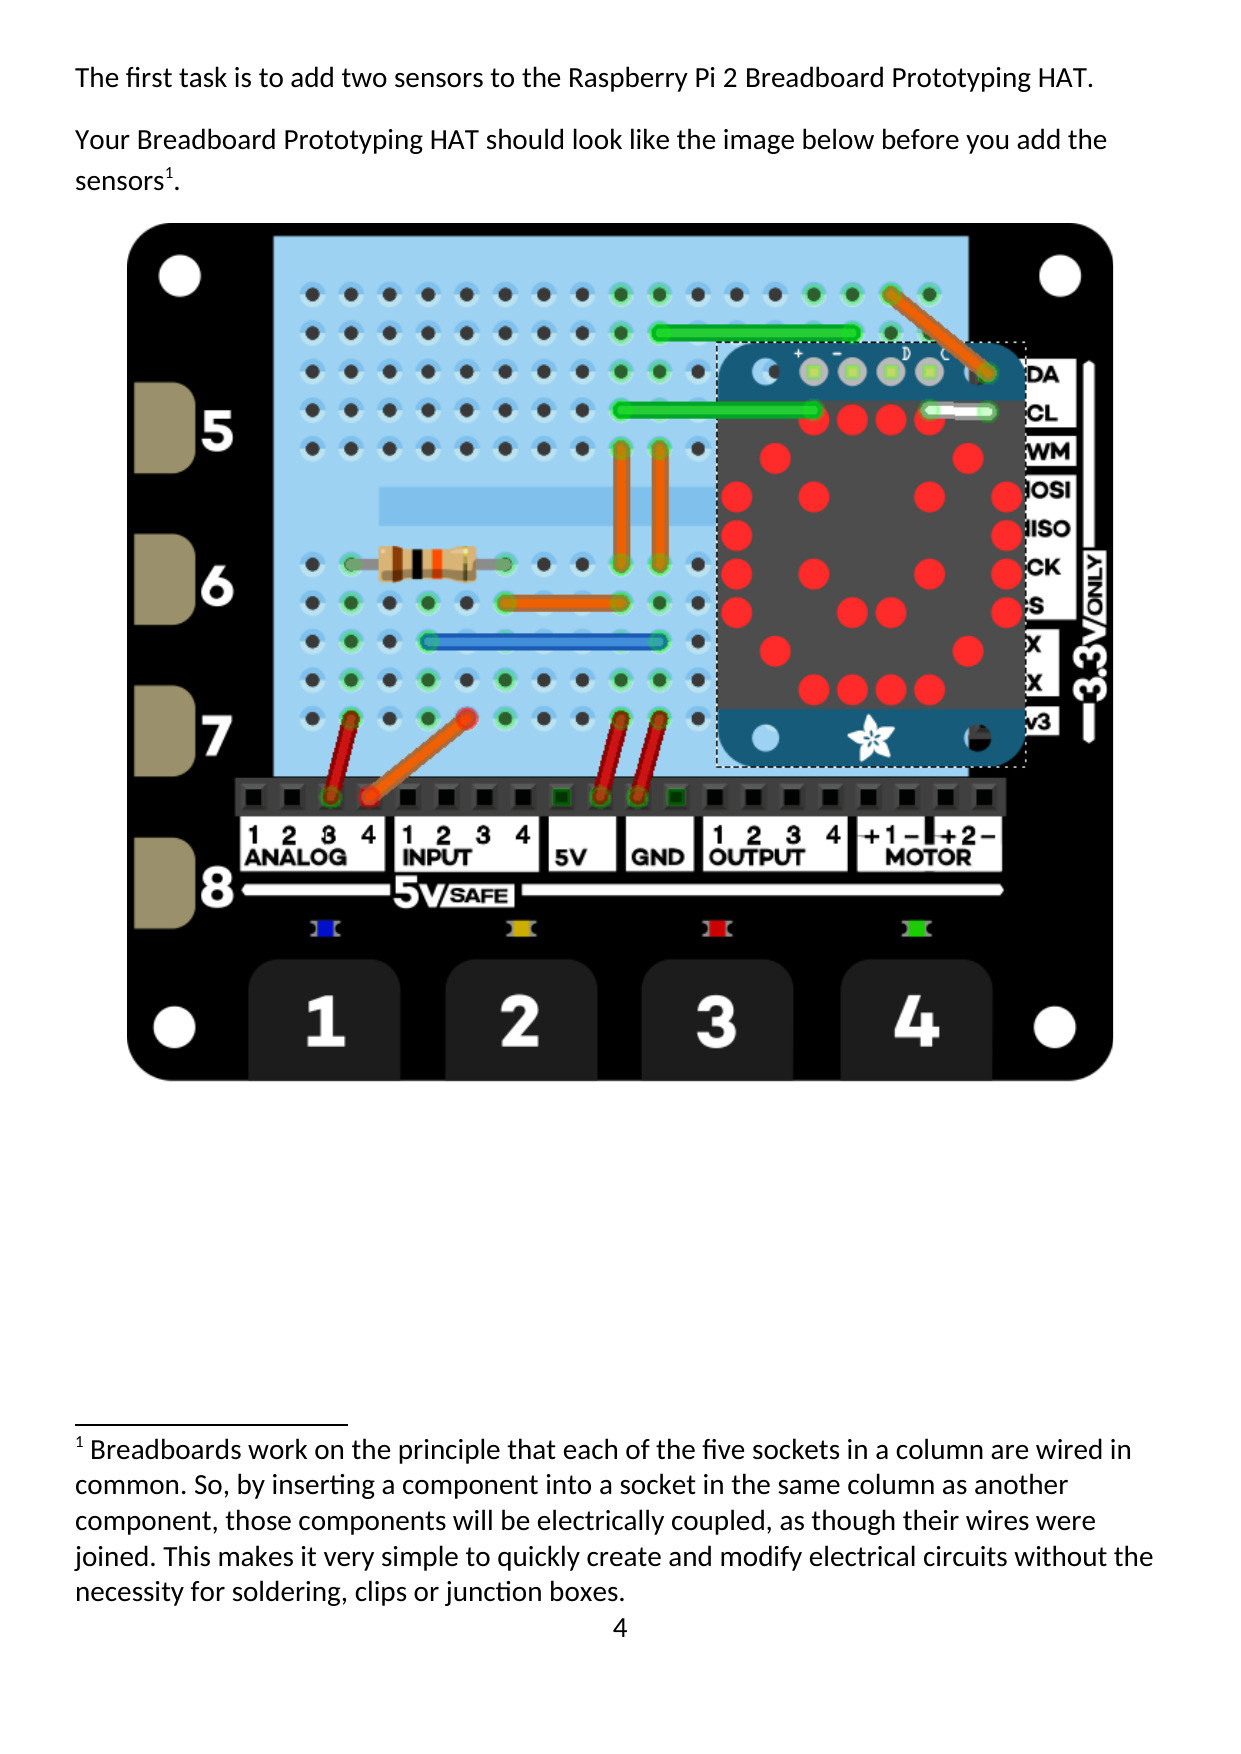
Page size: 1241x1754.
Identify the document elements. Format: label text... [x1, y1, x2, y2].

text The first task is to add two sensors to the Raspberry Pi 2 Breadboard Prototyping HAT. [75, 59, 1165, 95]
text Your Breadboard Prototyping HAT should look like the image below before you add the sensors. [75, 121, 1165, 197]
picture [127, 223, 1114, 1082]
